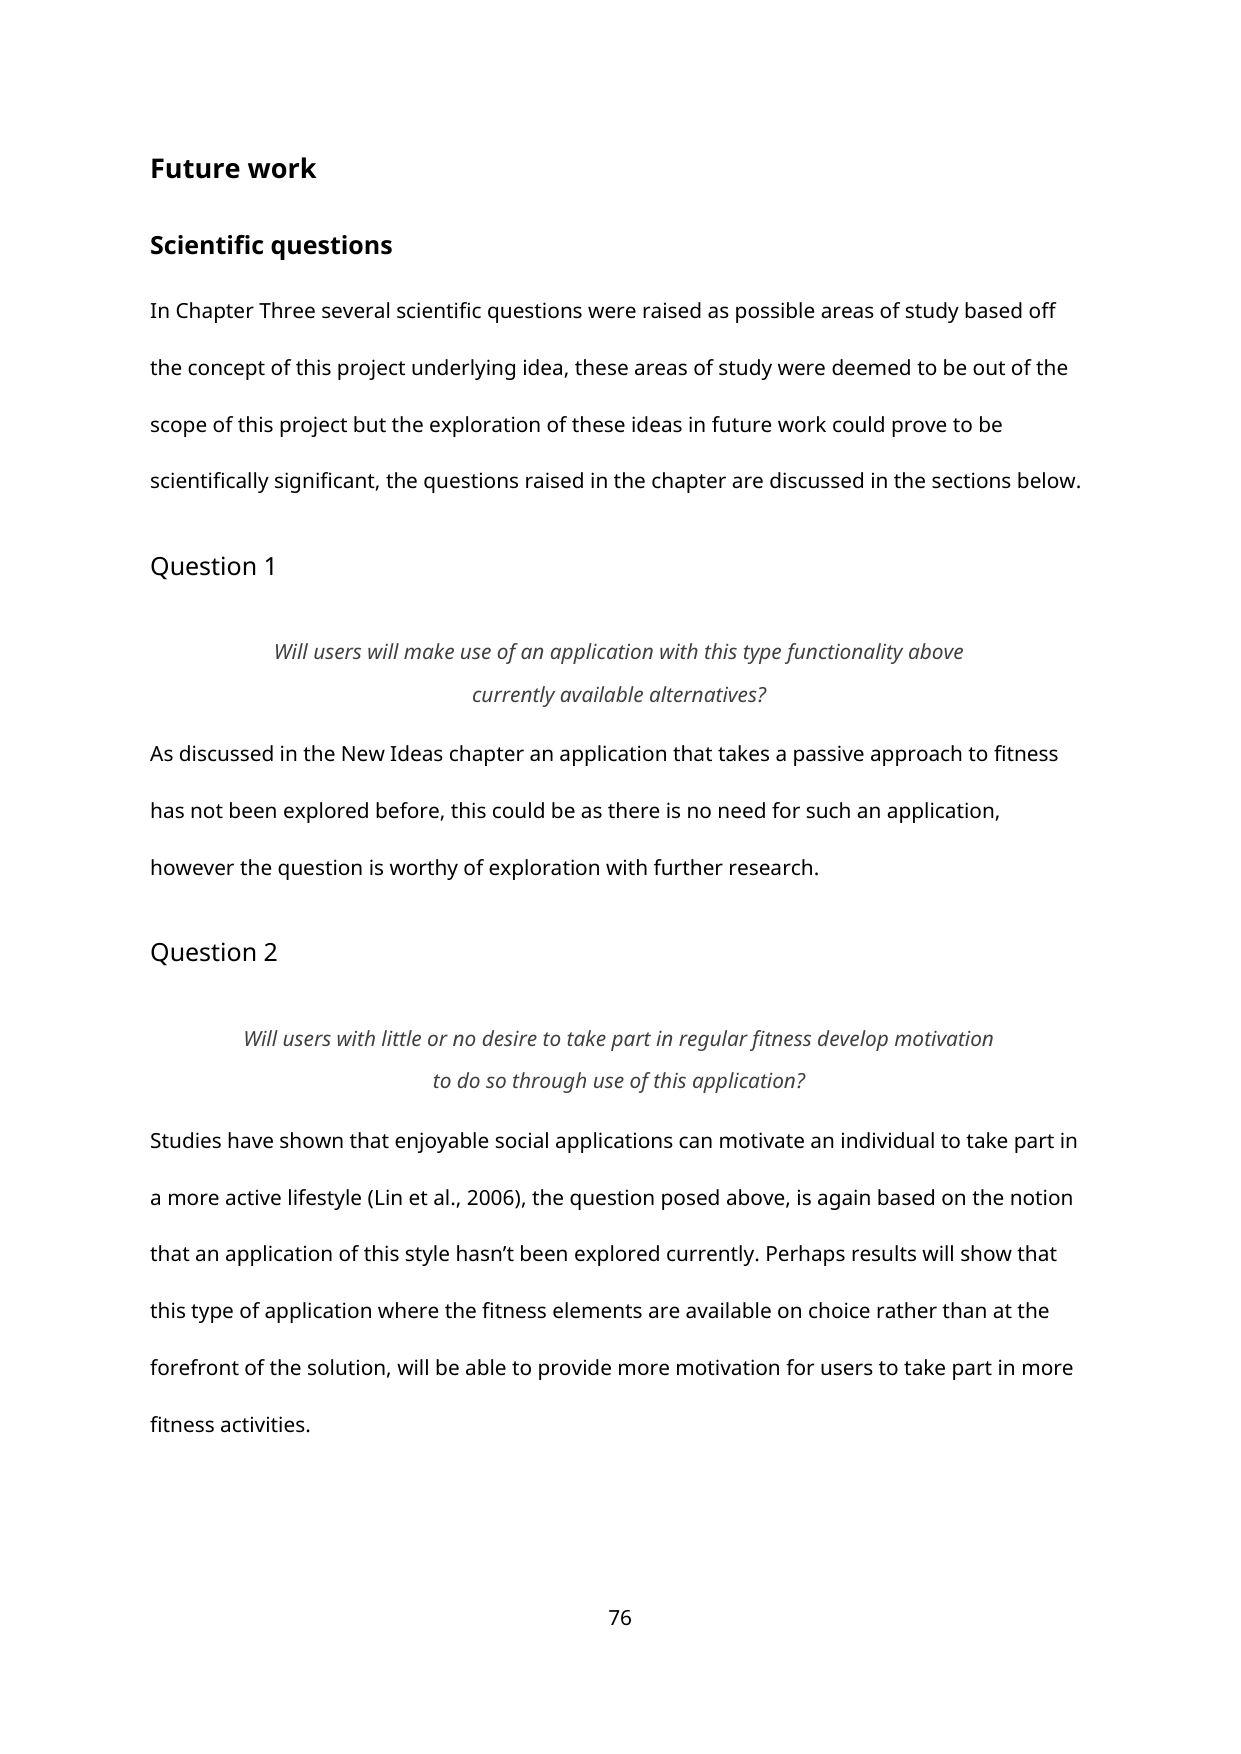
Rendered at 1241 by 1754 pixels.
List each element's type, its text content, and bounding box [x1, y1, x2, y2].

subtitle Question 1 [150, 548, 1090, 583]
text In Chapter Three several scientific questions were raised as possible areas of study based off the concept of this project underlying idea, these areas of study were deemed to be out of the scope of this project but the exploration of these ideas in future work could prove to be scientifically significant, the questions raised in the chapter are discussed in the sections below. [150, 296, 1090, 495]
text Will users with little or no desire to take part in regular fitness develop motivation to do so through use of this application? [240, 1024, 1000, 1095]
text Will users will make use of an application with this type functionality above currently available alternatives? [240, 637, 1000, 708]
subtitle Question 2 [150, 935, 1090, 969]
text Studies have shown that enjoyable social applications can motivate an individual to take part in a more active lifestyle (Lin et al., 2006), the question posed above, is again based on the notion that an application of this style hasn’t been explored currently. Perhaps results will show that this type of application where the fitness elements are available on choice rather than at the forefront of the solution, will be able to provide more motivation for users to take part in more fitness activities. [150, 1126, 1090, 1439]
text As discussed in the New Ideas chapter an application that takes a passive approach to fitness has not been explored before, this could be as there is no need for such an application, however the question is worthy of exploration with further research. [150, 739, 1090, 882]
subtitle Future work [150, 150, 1090, 187]
subtitle Scientific questions [150, 228, 1090, 262]
